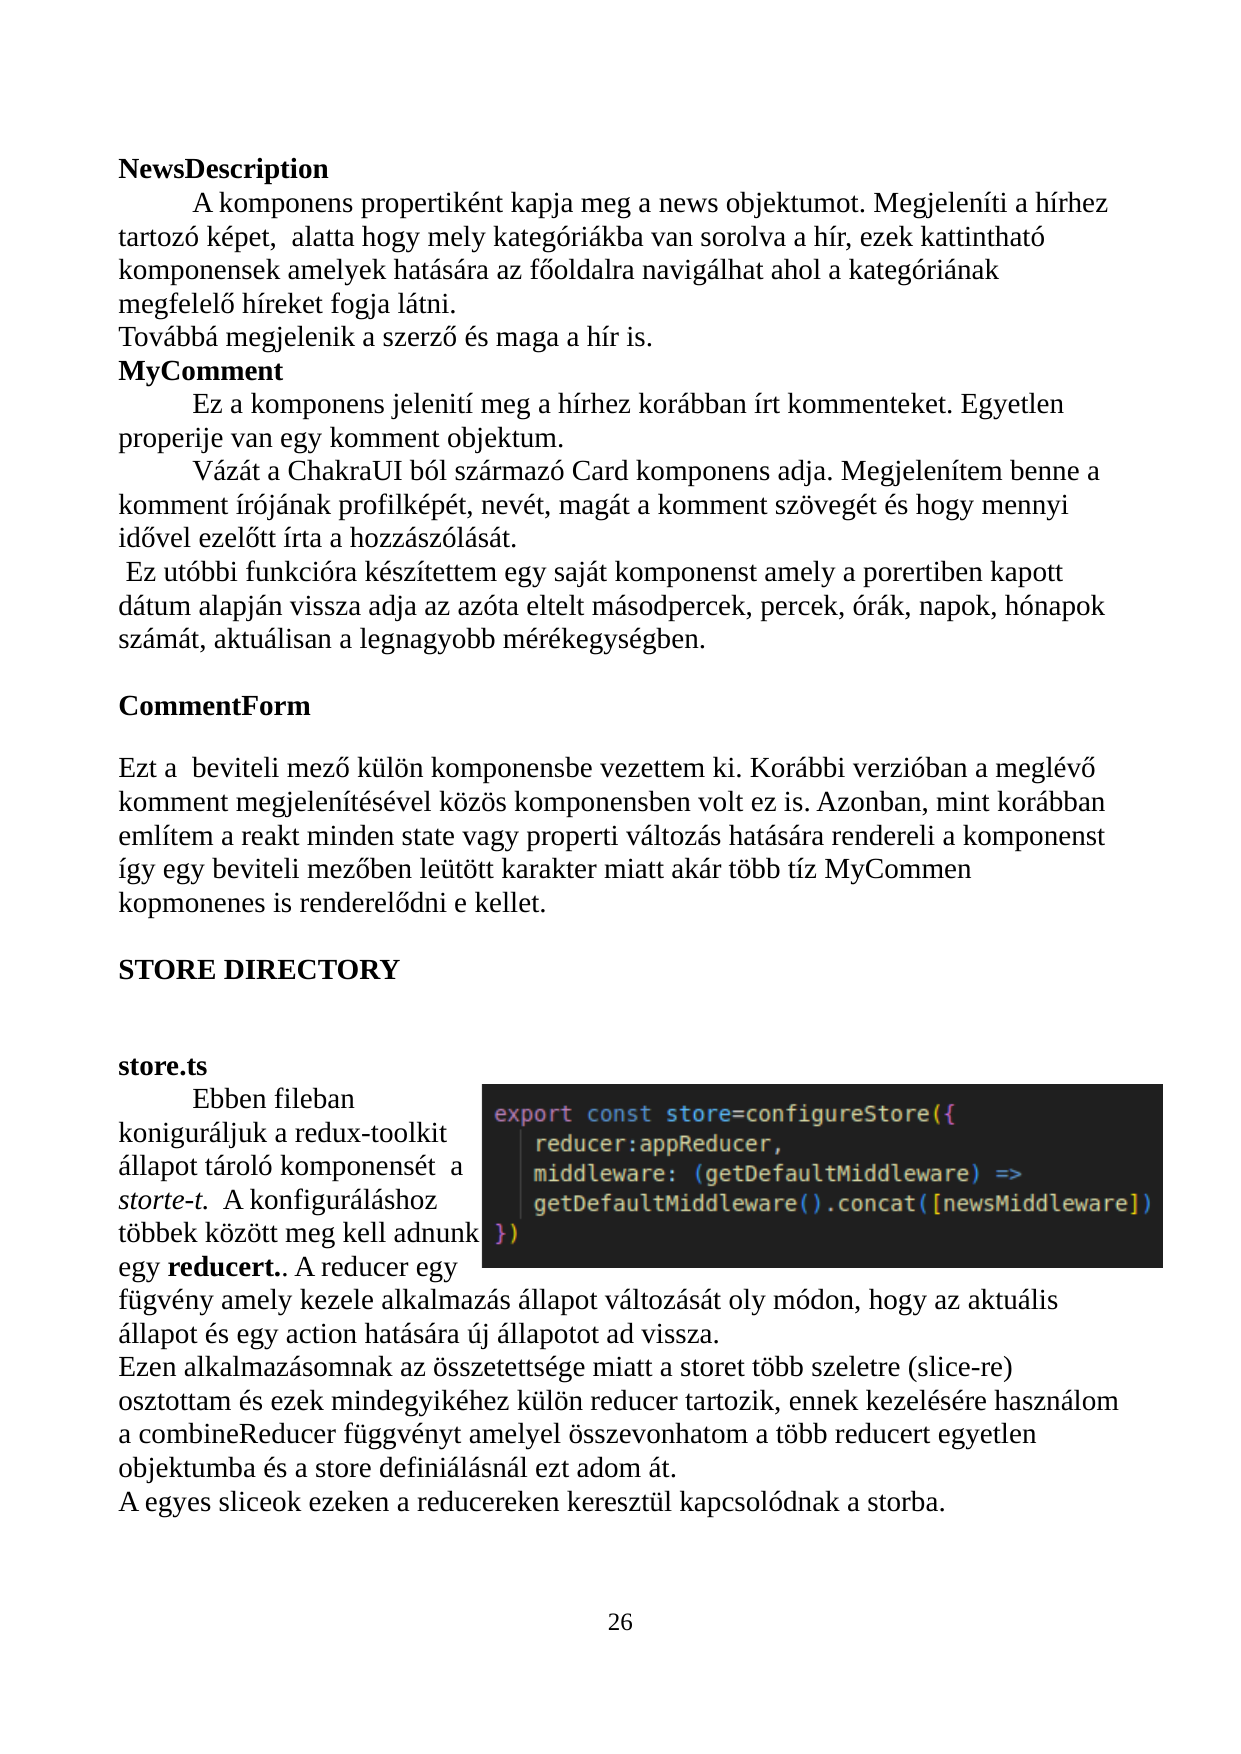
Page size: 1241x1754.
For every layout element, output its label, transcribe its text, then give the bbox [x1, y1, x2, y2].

text CommentForm [118, 688, 1122, 722]
text NewsDescription [118, 152, 1122, 185]
text store.ts [118, 1048, 1122, 1081]
text Ezt a beviteli mező külön komponensbe vezettem ki. Korábbi verzióban a meglévő komment megjelenítésével közös komponensben volt ez is. Azonban, mint korábban említem a reakt minden state vagy properti változás hatására rendereli a komponenst így egy beviteli mezőben leütött karakter miatt akár több tíz MyCommen kopmonenes is renderelődni e kellet. [118, 751, 1122, 918]
text A komponens propertiként kapja meg a news objektumot. Megjeleníti a hírhez tartozó képet, alatta hogy mely kategóriákba van sorolva a hír, ezek kattintható komponensek amelyek hatására az főoldalra navigálhat ahol a kategóriának megfelelő híreket fogja látni. [118, 185, 1122, 319]
text Továbbá megjelenik a szerző és maga a hír is. [118, 319, 1122, 353]
text számát, aktuálisan a legnagyobb mérékegységben. [118, 621, 1122, 655]
text A egyes sliceok ezeken a reducereken keresztül kapcsolódnak a storba. [118, 1484, 1122, 1517]
text Vázát a ChakraUI ból származó Card komponens adja. Megjelenítem benne a komment írójának profilképét, nevét, magát a komment szövegét és hogy mennyi idővel ezelőtt írta a hozzászólását. Ez utóbbi funkcióra készítettem egy saját komponenst amely a porertiben kapott dátum alapján vissza adja az azóta eltelt másodpercek, percek, órák, napok, hónapok [118, 453, 1122, 621]
picture [481, 1084, 1163, 1268]
text MyComment [118, 353, 1122, 386]
text Ez a komponens jelenití meg a hírhez korábban írt kommenteket. Egyetlen properije van egy komment objektum. [118, 386, 1122, 453]
text STORE DIRECTORY [118, 952, 1122, 1014]
